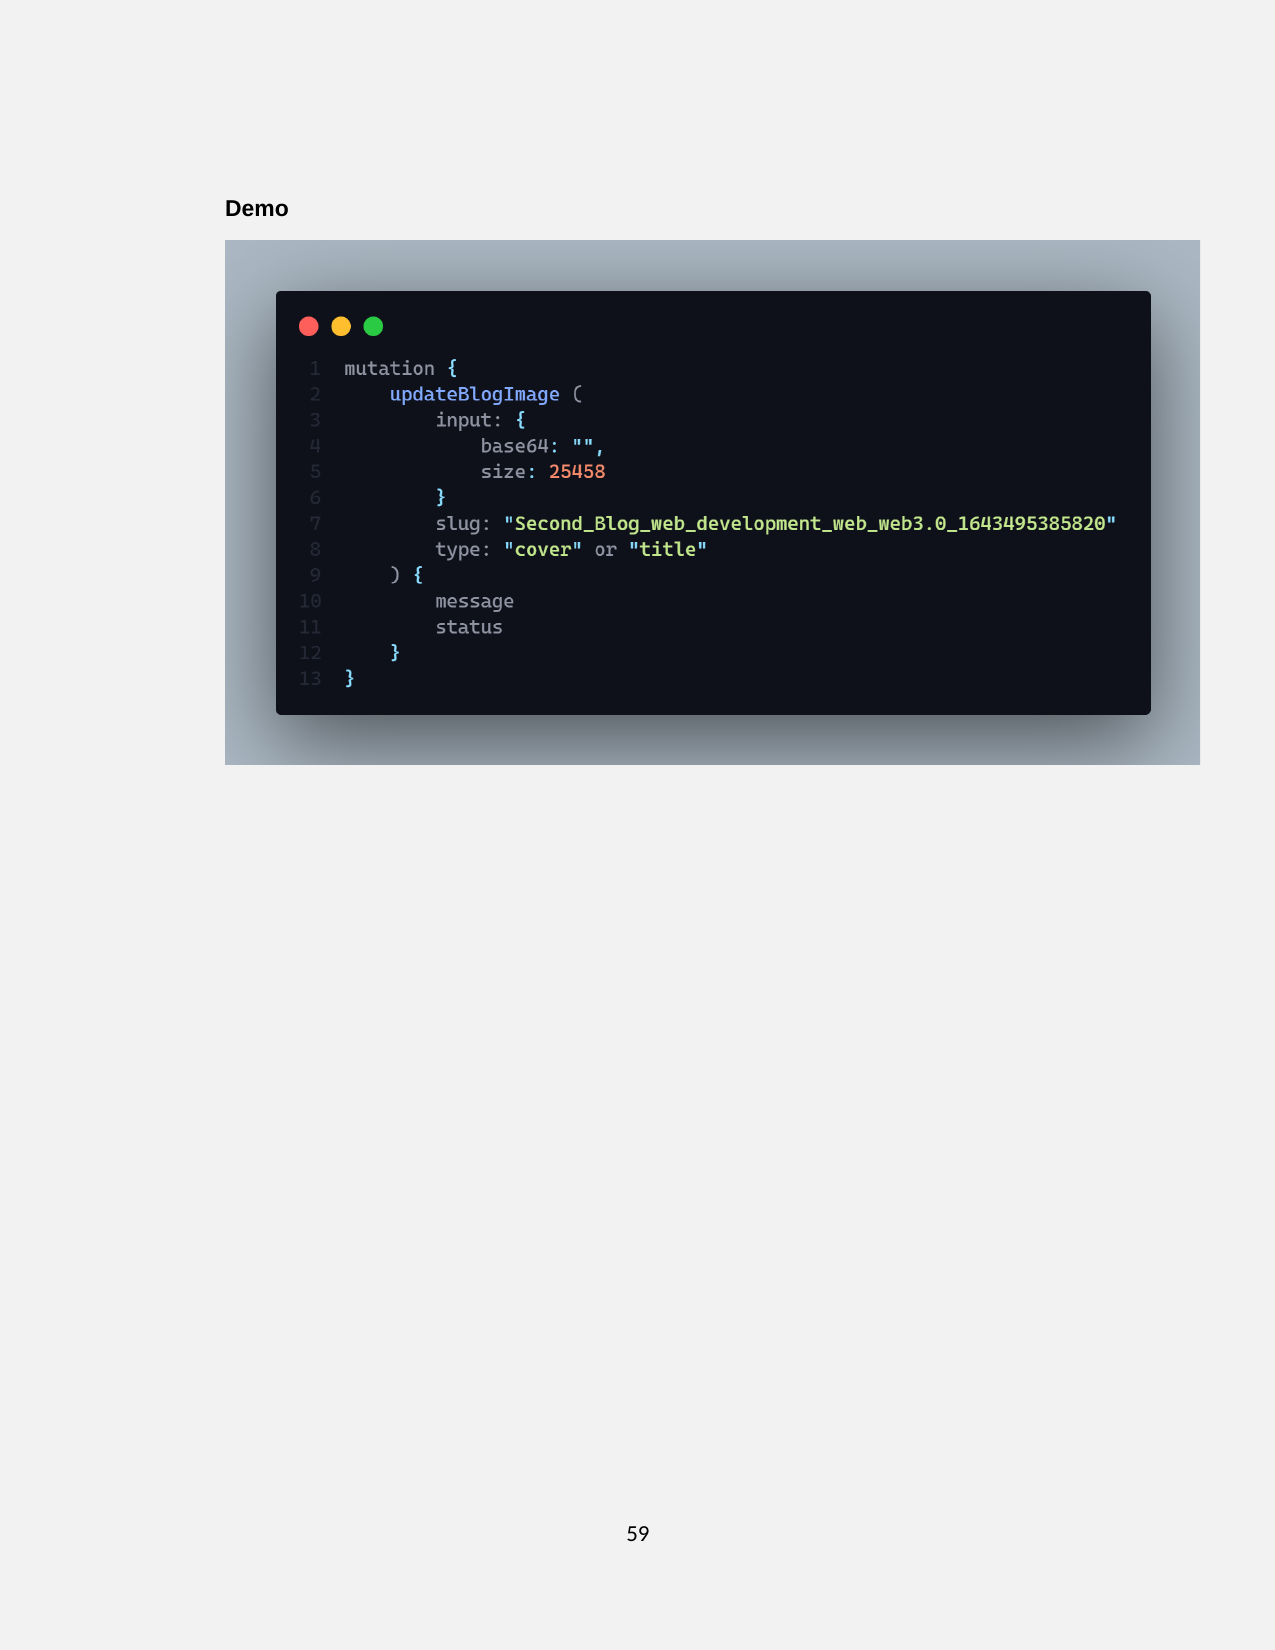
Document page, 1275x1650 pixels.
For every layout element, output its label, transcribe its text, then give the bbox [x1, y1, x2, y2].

picture [225, 240, 1200, 765]
text Demo [225, 195, 1125, 221]
